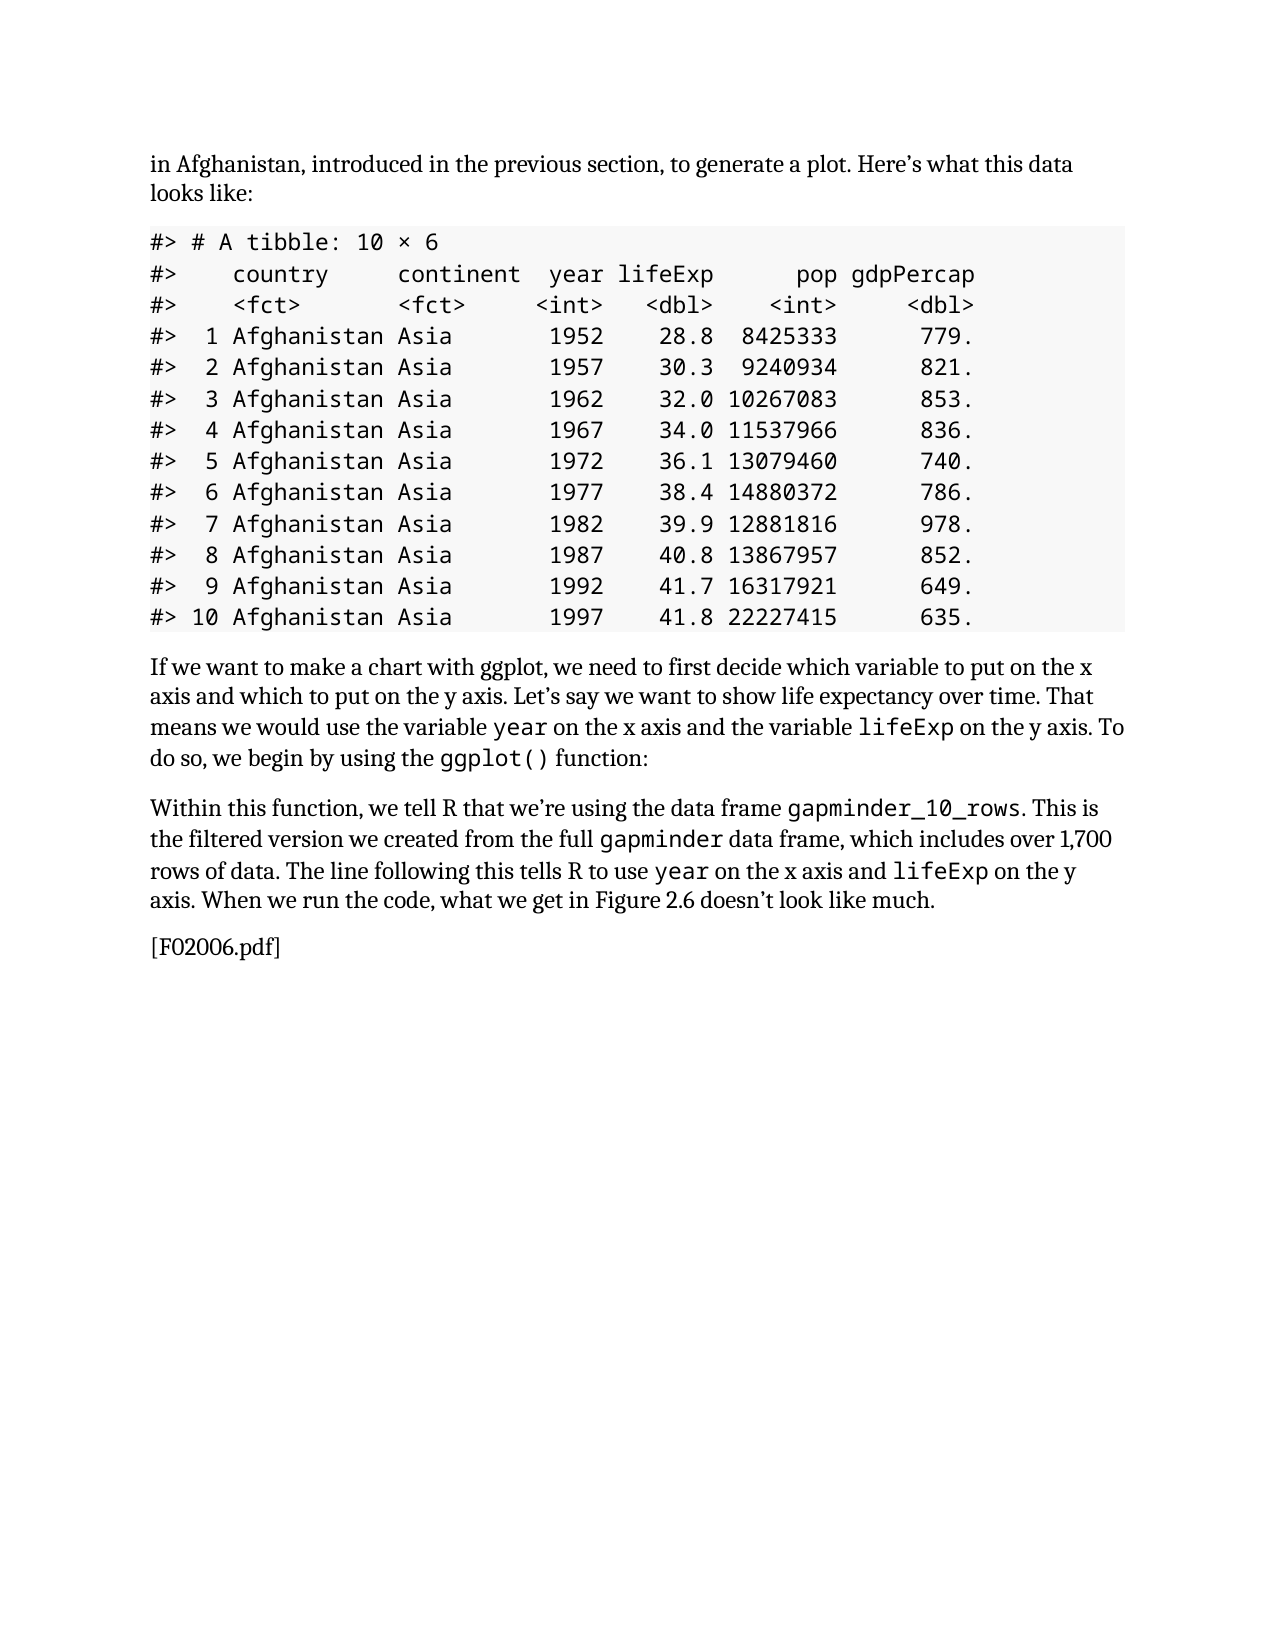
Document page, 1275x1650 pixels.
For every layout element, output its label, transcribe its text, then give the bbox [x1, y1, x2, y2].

text Within this function, we tell R that we’re using the data frame gapminder_10_rows. This is the filtered version we created from the full gapminder data frame, which includes over 1,700 rows of data. The line following this tells R to use year on the x axis and lifeExp on the y axis. When we run the code, what we get in Figure 2.6 doesn’t look like much. [150, 792, 1125, 914]
text #> # A tibble: 10 × 6 #> country continent year lifeExp pop gdpPercap #> <fct> <fct> <int> <dbl> <int> <dbl> #> 1 Afghanistan Asia 1952 28.8 8425333 779. #> 2 Afghanistan Asia 1957 30.3 9240934 821. #> 3 Afghanistan Asia 1962 32.0 10267083 853. #> 4 Afghanistan Asia 1967 34.0 11537966 836. #> 5 Afghanistan Asia 1972 36.1 13079460 740. #> 6 Afghanistan Asia 1977 38.4 14880372 786. #> 7 Afghanistan Asia 1982 39.9 12881816 978. #> 8 Afghanistan Asia 1987 40.8 13867957 852. #> 9 Afghanistan Asia 1992 41.7 16317921 649. #> 10 Afghanistan Asia 1997 41.8 22227415 635. [150, 226, 1125, 632]
text [F02006.pdf] [150, 933, 1125, 962]
text If we want to make a chart with ggplot, we need to first decide which variable to put on the x axis and which to put on the y axis. Let’s say we want to show life expectancy over time. That means we would use the variable year on the x axis and the variable lifeExp on the y axis. To do so, we begin by using the ggplot() function: [150, 653, 1125, 773]
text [150, 150, 1125, 207]
